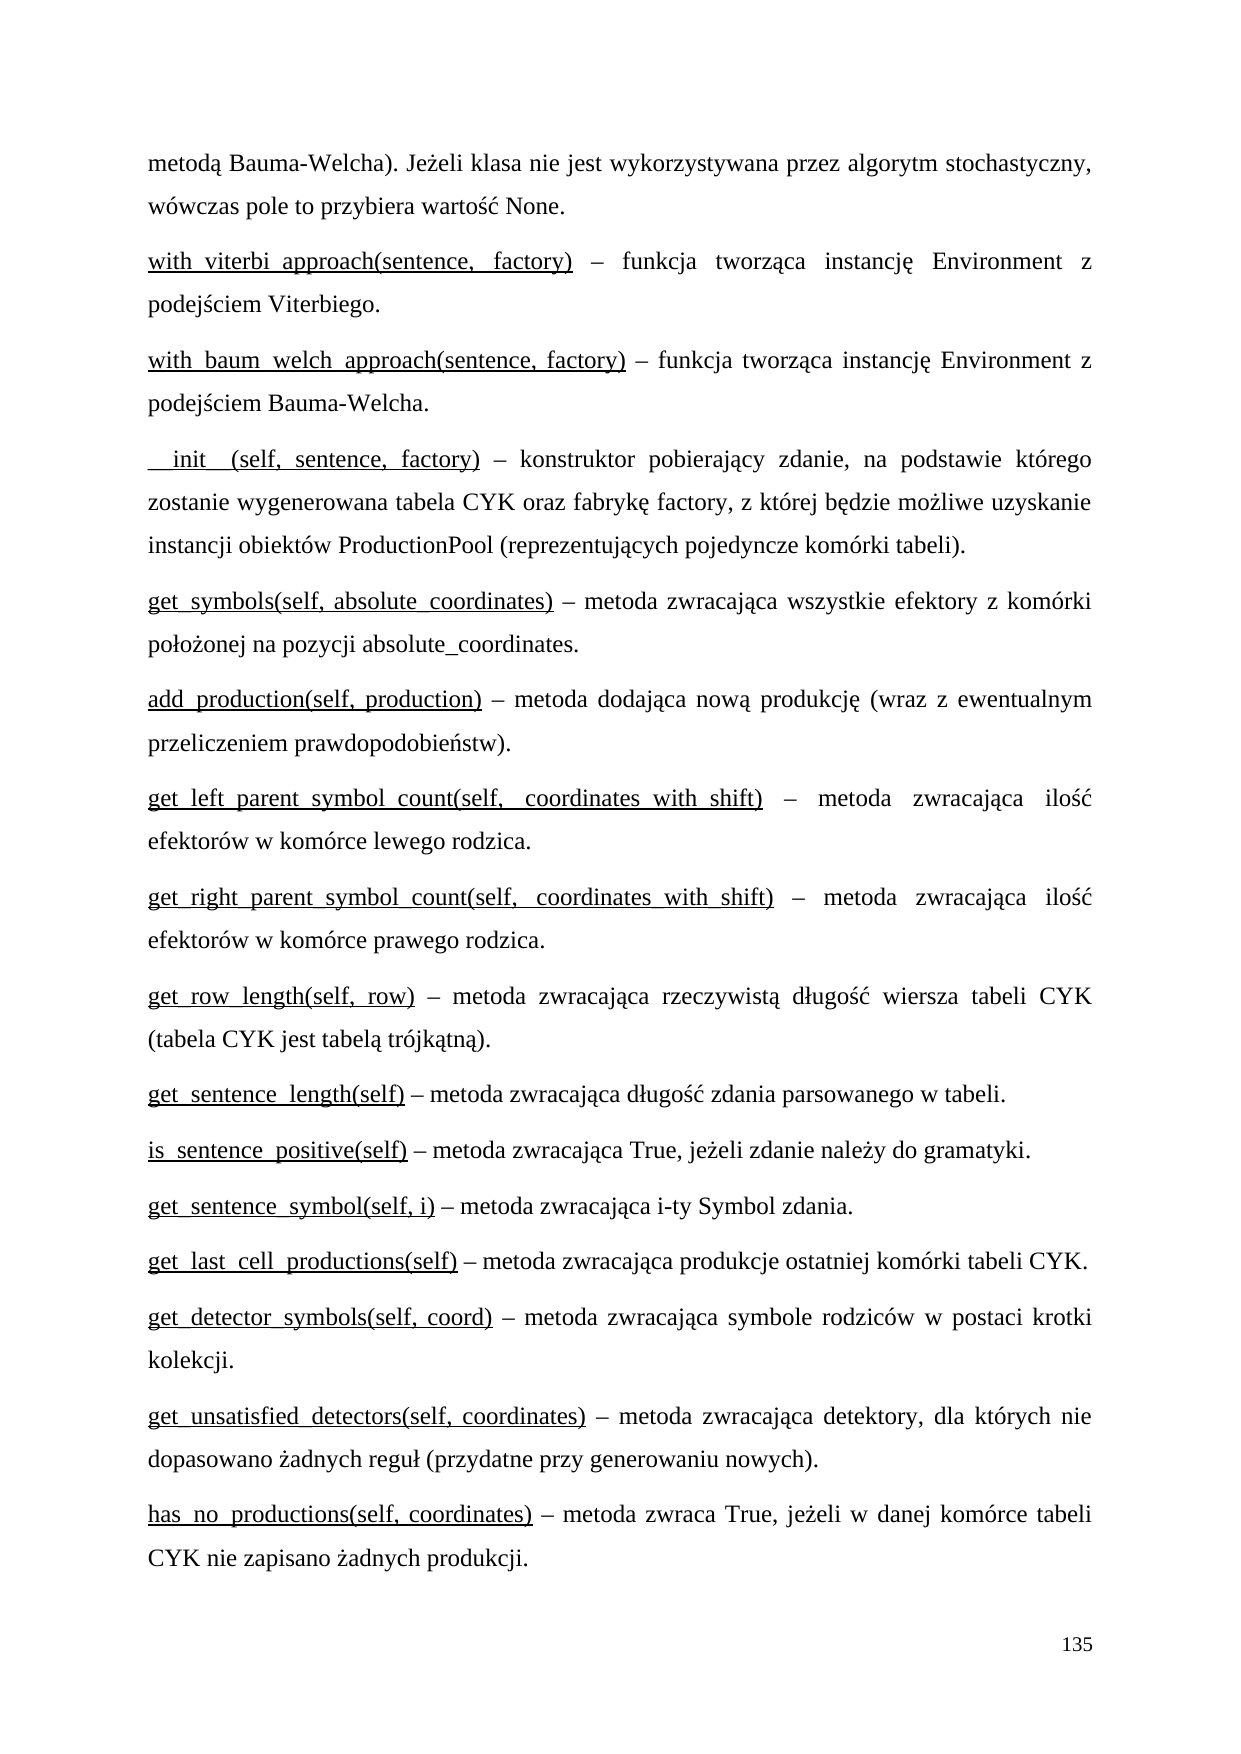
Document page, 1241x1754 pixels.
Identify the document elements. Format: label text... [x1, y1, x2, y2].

text get_last_cell_productions(self) – metoda zwracająca produkcje ostatniej komórki tabeli CYK. [148, 1246, 1093, 1275]
text get_sentence_symbol(self, i) – metoda zwracająca i-ty Symbol zdania. [148, 1191, 1093, 1219]
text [148, 148, 1093, 219]
text get_symbols(self, absolute_coordinates) – metoda zwracająca wszystkie efektory z komórki położonej na pozycji absolute_coordinates. [148, 586, 1093, 658]
text get_sentence_length(self) – metoda zwracająca długość zdania parsowanego w tabeli. [148, 1079, 1093, 1108]
text get_detector_symbols(self, coord) – metoda zwracająca symbole rodziców w postaci krotki kolekcji. [148, 1302, 1093, 1374]
text get_unsatisfied_detectors(self, coordinates) – metoda zwracająca detektory, dla których nie dopasowano żadnych reguł (przydatne przy generowaniu nowych). [148, 1401, 1093, 1473]
text with_baum_welch_approach(sentence, factory) – funkcja tworząca instancję Environment z podejściem Bauma-Welcha. [148, 345, 1093, 417]
text with_viterbi_approach(sentence, factory) – funkcja tworząca instancję Environment z podejściem Viterbiego. [148, 246, 1093, 318]
text add_production(self, production) – metoda dodająca nową produkcję (wraz z ewentualnym przeliczeniem prawdopodobieństw). [148, 684, 1093, 756]
text __init__(self, sentence, factory) – konstruktor pobierający zdanie, na podstawie którego zostanie wygenerowana tabela CYK oraz fabrykę factory, z której będzie możliwe uzyskanie instancji obiektów ProductionPool (reprezentujących pojedyncze komórki tabeli). [148, 444, 1093, 559]
text get_right_parent_symbol_count(self, coordinates_with_shift) – metoda zwracająca ilość efektorów w komórce prawego rodzica. [148, 882, 1093, 954]
text is_sentence_positive(self) – metoda zwracająca True, jeżeli zdanie należy do gramatyki. [148, 1135, 1093, 1164]
text get_left_parent_symbol_count(self, coordinates_with_shift) – metoda zwracająca ilość efektorów w komórce lewego rodzica. [148, 783, 1093, 855]
text has_no_productions(self, coordinates) – metoda zwraca True, jeżeli w danej komórce tabeli CYK nie zapisano żadnych produkcji. [148, 1499, 1093, 1571]
text get_row_length(self, row) – metoda zwracająca rzeczywistą długość wiersza tabeli CYK (tabela CYK jest tabelą trójkątną). [148, 981, 1093, 1053]
